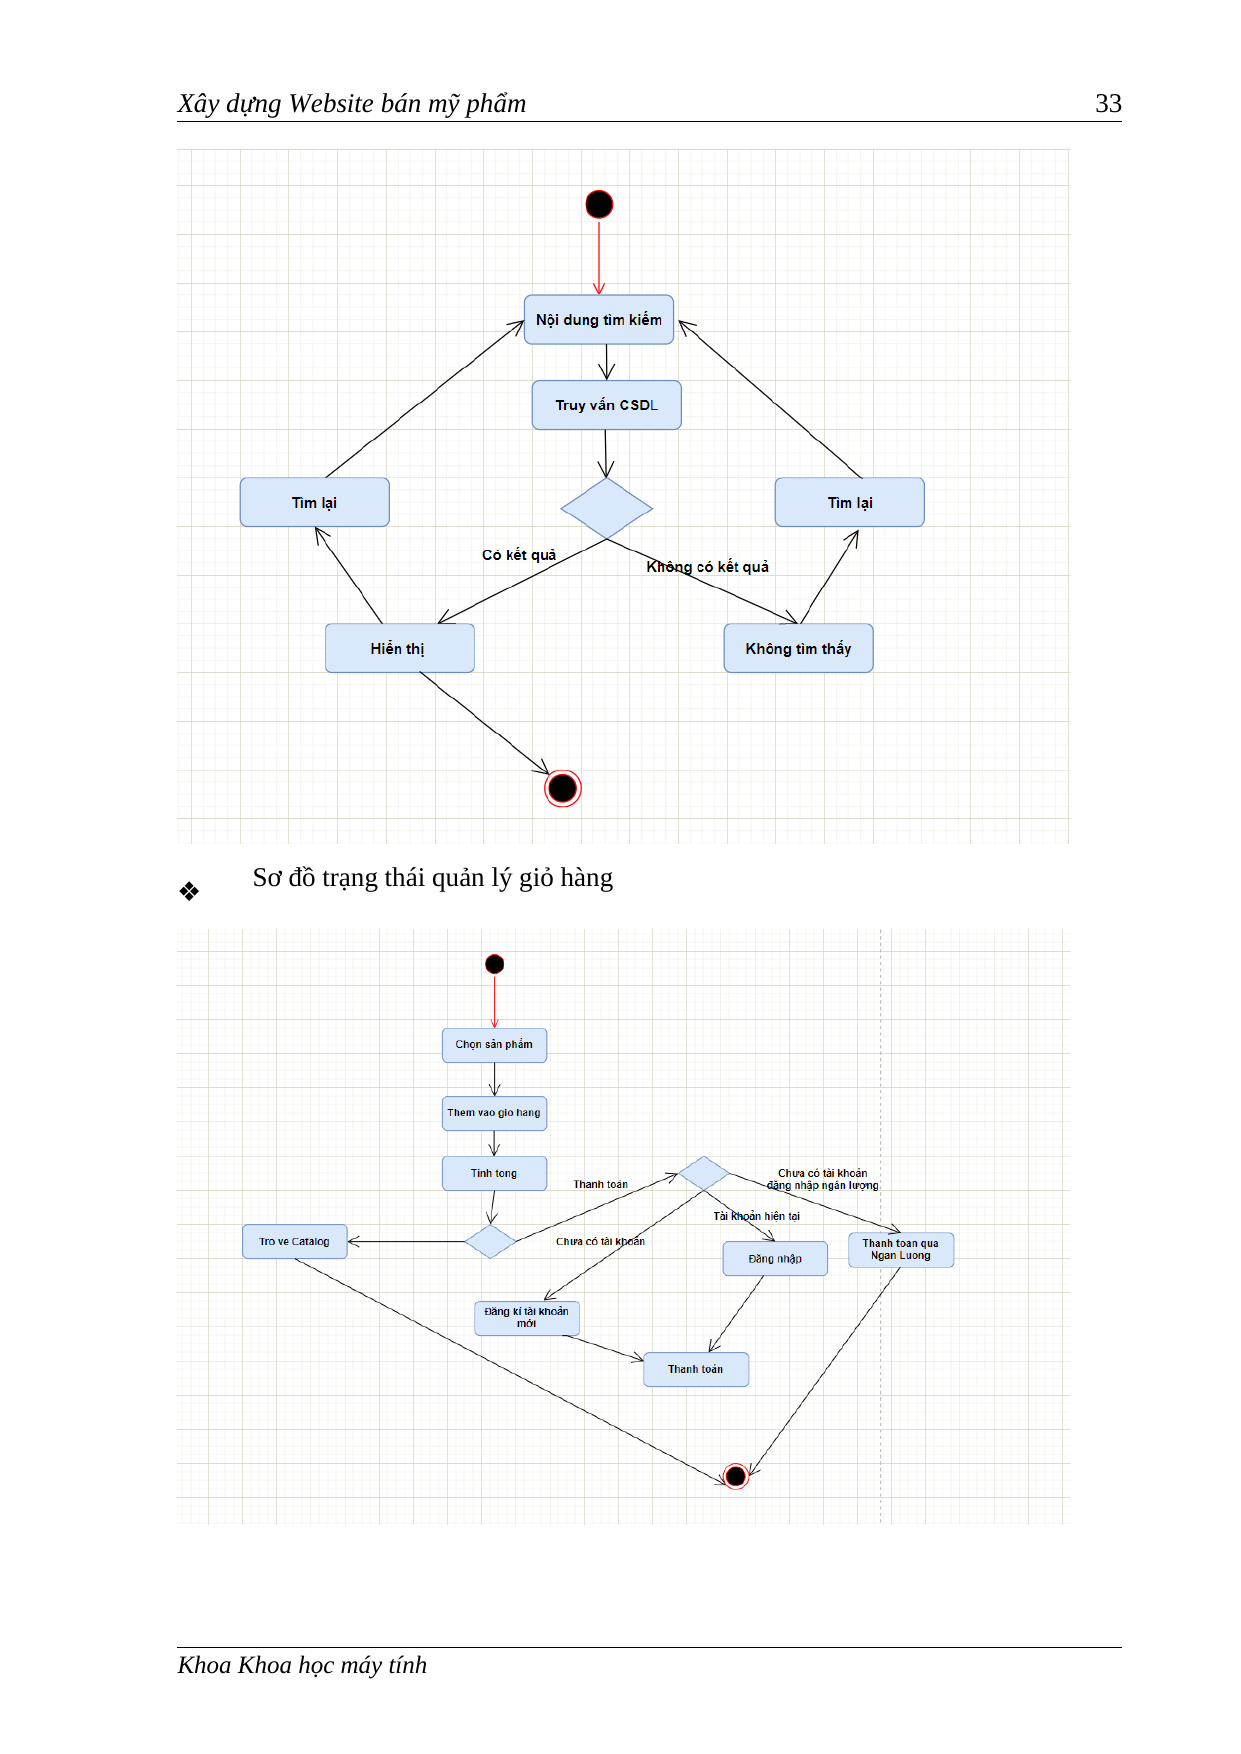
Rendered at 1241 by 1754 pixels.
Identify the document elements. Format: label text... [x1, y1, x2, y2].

list Sơ đồ trạng thái quản lý giỏ hàng [177, 861, 1122, 917]
picture [176, 147, 1071, 844]
picture [176, 929, 1071, 1525]
